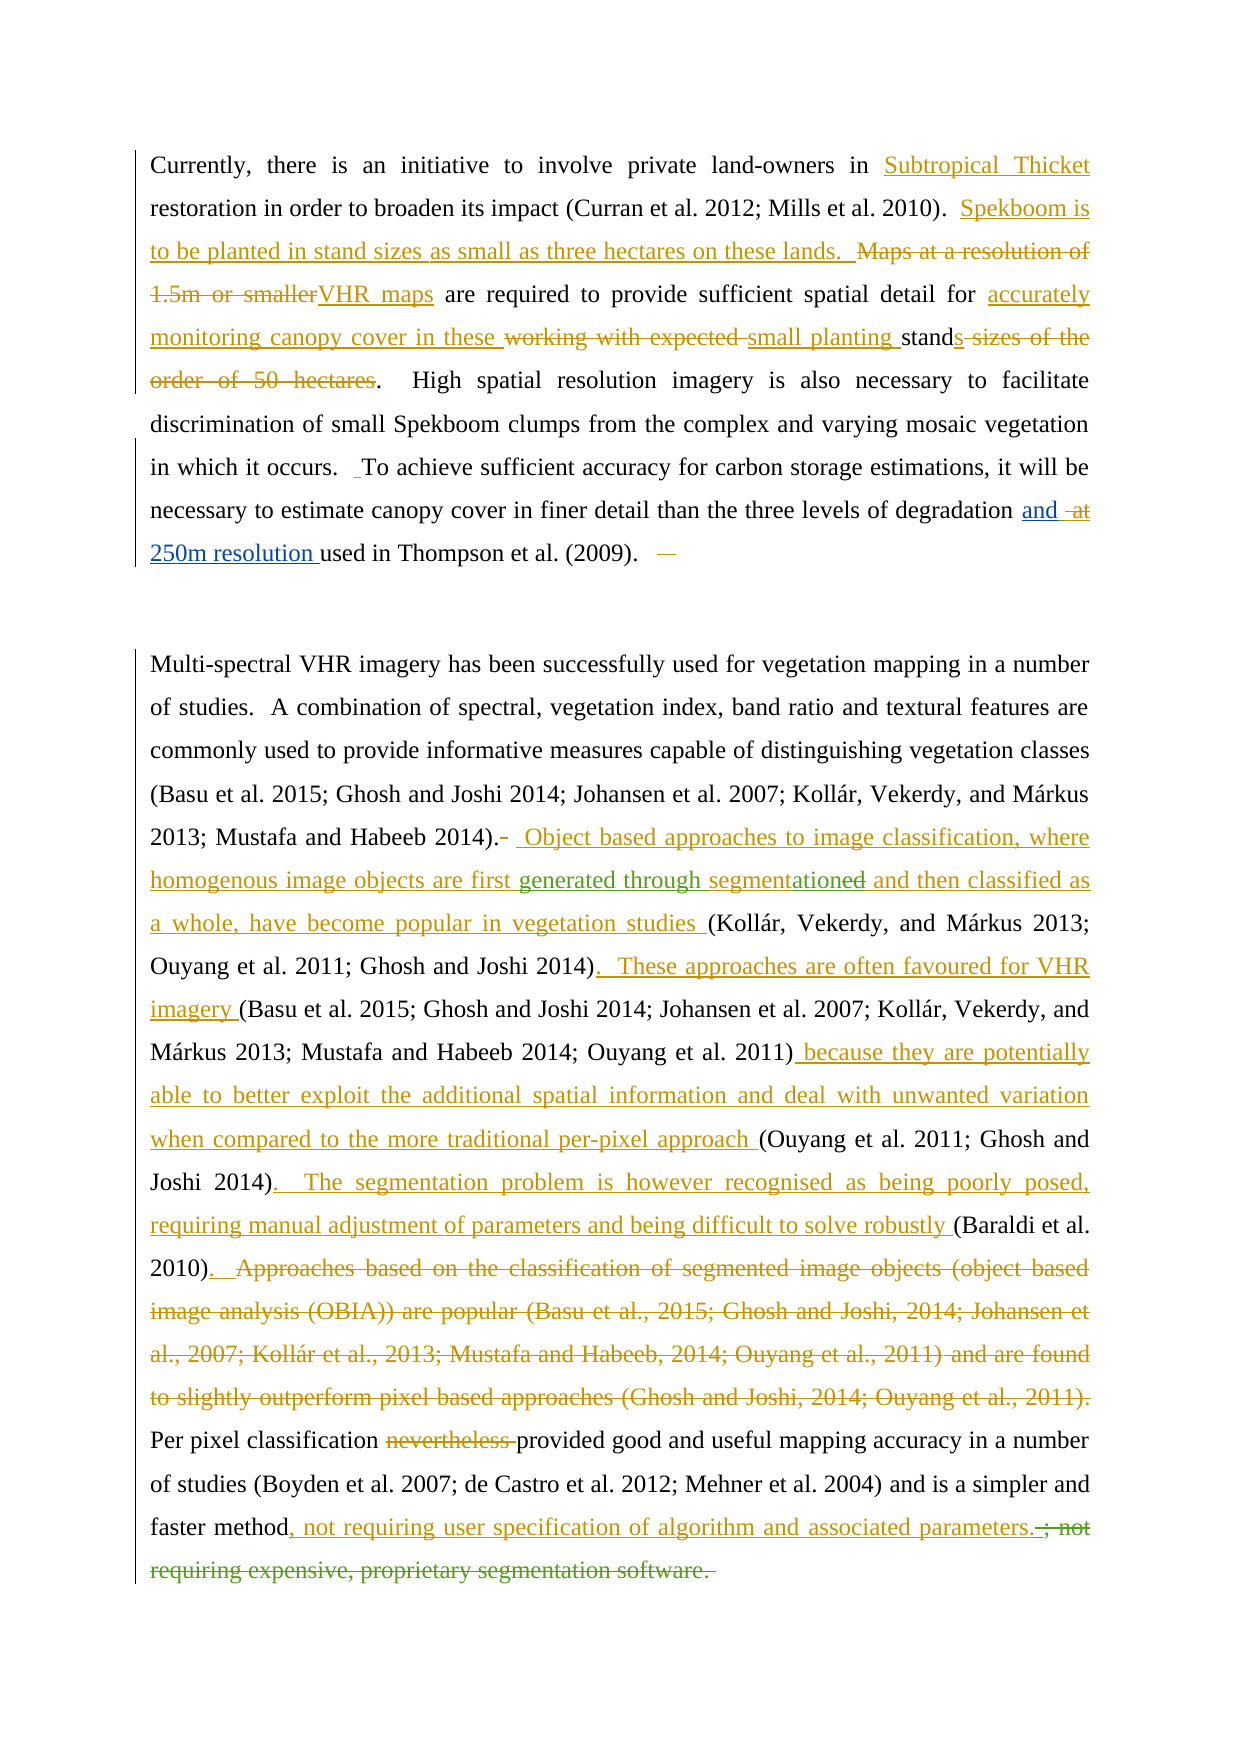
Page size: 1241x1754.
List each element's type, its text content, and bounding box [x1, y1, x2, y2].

text Multi-spectral VHR imagery has been successfully used for vegetation mapping in a number of studies. A combination of spectral, vegetation index, band ratio and textural features are commonly used to provide informative measures capable of distinguishing vegetation classes (Basu et al. 2015; Ghosh and Joshi 2014; Johansen et al. 2007; Kollár, Vekerdy, and Márkus 2013; Mustafa and Habeeb 2014). (Kollár, Vekerdy, and Márkus 2013; Ouyang et al. 2011; Ghosh and Joshi 2014)(Basu et al. 2015; Ghosh and Joshi 2014; Johansen et al. 2007; Kollár, Vekerdy, and Márkus 2013; Mustafa and Habeeb 2014; Ouyang et al. 2011)(Ouyang et al. 2011; Ghosh and Joshi 2014)(Baraldi et al. 2010)Per pixel classification provided good and useful mapping accuracy in a number of studies (Boyden et al. 2007; de Castro et al. 2012; Mehner et al. 2004) and is a simpler and faster method [150, 1399, 1090, 1584]
text Multi-spectral VHR imagery has been successfully used for vegetation mapping in a number of studies. A combination of spectral, vegetation index, band ratio and textural features are commonly used to provide informative measures capable of distinguishing vegetation classes (Basu et al. 2015; Ghosh and Joshi 2014; Johansen et al. 2007; Kollár, Vekerdy, and Márkus 2013; Mustafa and Habeeb 2014). (Kollár, Vekerdy, and Márkus 2013; Ouyang et al. 2011; Ghosh and Joshi 2014)(Basu et al. 2015; Ghosh and Joshi 2014; Johansen et al. 2007; Kollár, Vekerdy, and Márkus 2013; Mustafa and Habeeb 2014; Ouyang et al. 2011)(Ouyang et al. 2011; Ghosh and Joshi 2014)(Baraldi et al. 2010)Per pixel classification provided good and useful mapping accuracy in a number of studies (Boyden et al. 2007; de Castro et al. 2012; Mehner et al. 2004) and is a simpler and faster method [150, 649, 1090, 890]
text Multi-spectral VHR imagery has been successfully used for vegetation mapping in a number of studies. A combination of spectral, vegetation index, band ratio and textural features are commonly used to provide informative measures capable of distinguishing vegetation classes (Basu et al. 2015; Ghosh and Joshi 2014; Johansen et al. 2007; Kollár, Vekerdy, and Márkus 2013; Mustafa and Habeeb 2014). (Kollár, Vekerdy, and Márkus 2013; Ouyang et al. 2011; Ghosh and Joshi 2014)(Basu et al. 2015; Ghosh and Joshi 2014; Johansen et al. 2007; Kollár, Vekerdy, and Márkus 2013; Mustafa and Habeeb 2014; Ouyang et al. 2011)(Ouyang et al. 2011; Ghosh and Joshi 2014)(Baraldi et al. 2010)Per pixel classification provided good and useful mapping accuracy in a number of studies (Boyden et al. 2007; de Castro et al. 2012; Mehner et al. 2004) and is a simpler and faster method [150, 1107, 1090, 1312]
text Multi-spectral VHR imagery has been successfully used for vegetation mapping in a number of studies. A combination of spectral, vegetation index, band ratio and textural features are commonly used to provide informative measures capable of distinguishing vegetation classes (Basu et al. 2015; Ghosh and Joshi 2014; Johansen et al. 2007; Kollár, Vekerdy, and Márkus 2013; Mustafa and Habeeb 2014). (Kollár, Vekerdy, and Márkus 2013; Ouyang et al. 2011; Ghosh and Joshi 2014)(Basu et al. 2015; Ghosh and Joshi 2014; Johansen et al. 2007; Kollár, Vekerdy, and Márkus 2013; Mustafa and Habeeb 2014; Ouyang et al. 2011)(Ouyang et al. 2011; Ghosh and Joshi 2014)(Baraldi et al. 2010)Per pixel classification provided good and useful mapping accuracy in a number of studies (Boyden et al. 2007; de Castro et al. 2012; Mehner et al. 2004) and is a simpler and faster method [150, 891, 1090, 1106]
text Currently, there is an initiative to involve private land-owners in restoration in order to broaden its impact (Curran et al. 2012; Mills et al. 2010). are required to provide sufficient spatial detail for stand. High spatial resolution imagery is also necessary to facilitate discrimination of small Spekboom clumps from the complex and varying mosaic vegetation in which it occurs. To achieve sufficient accuracy for carbon storage estimations, it will be necessary to estimate canopy cover in finer detail than the three levels of degradation used in Thompson et al. (2009). [150, 150, 1090, 567]
